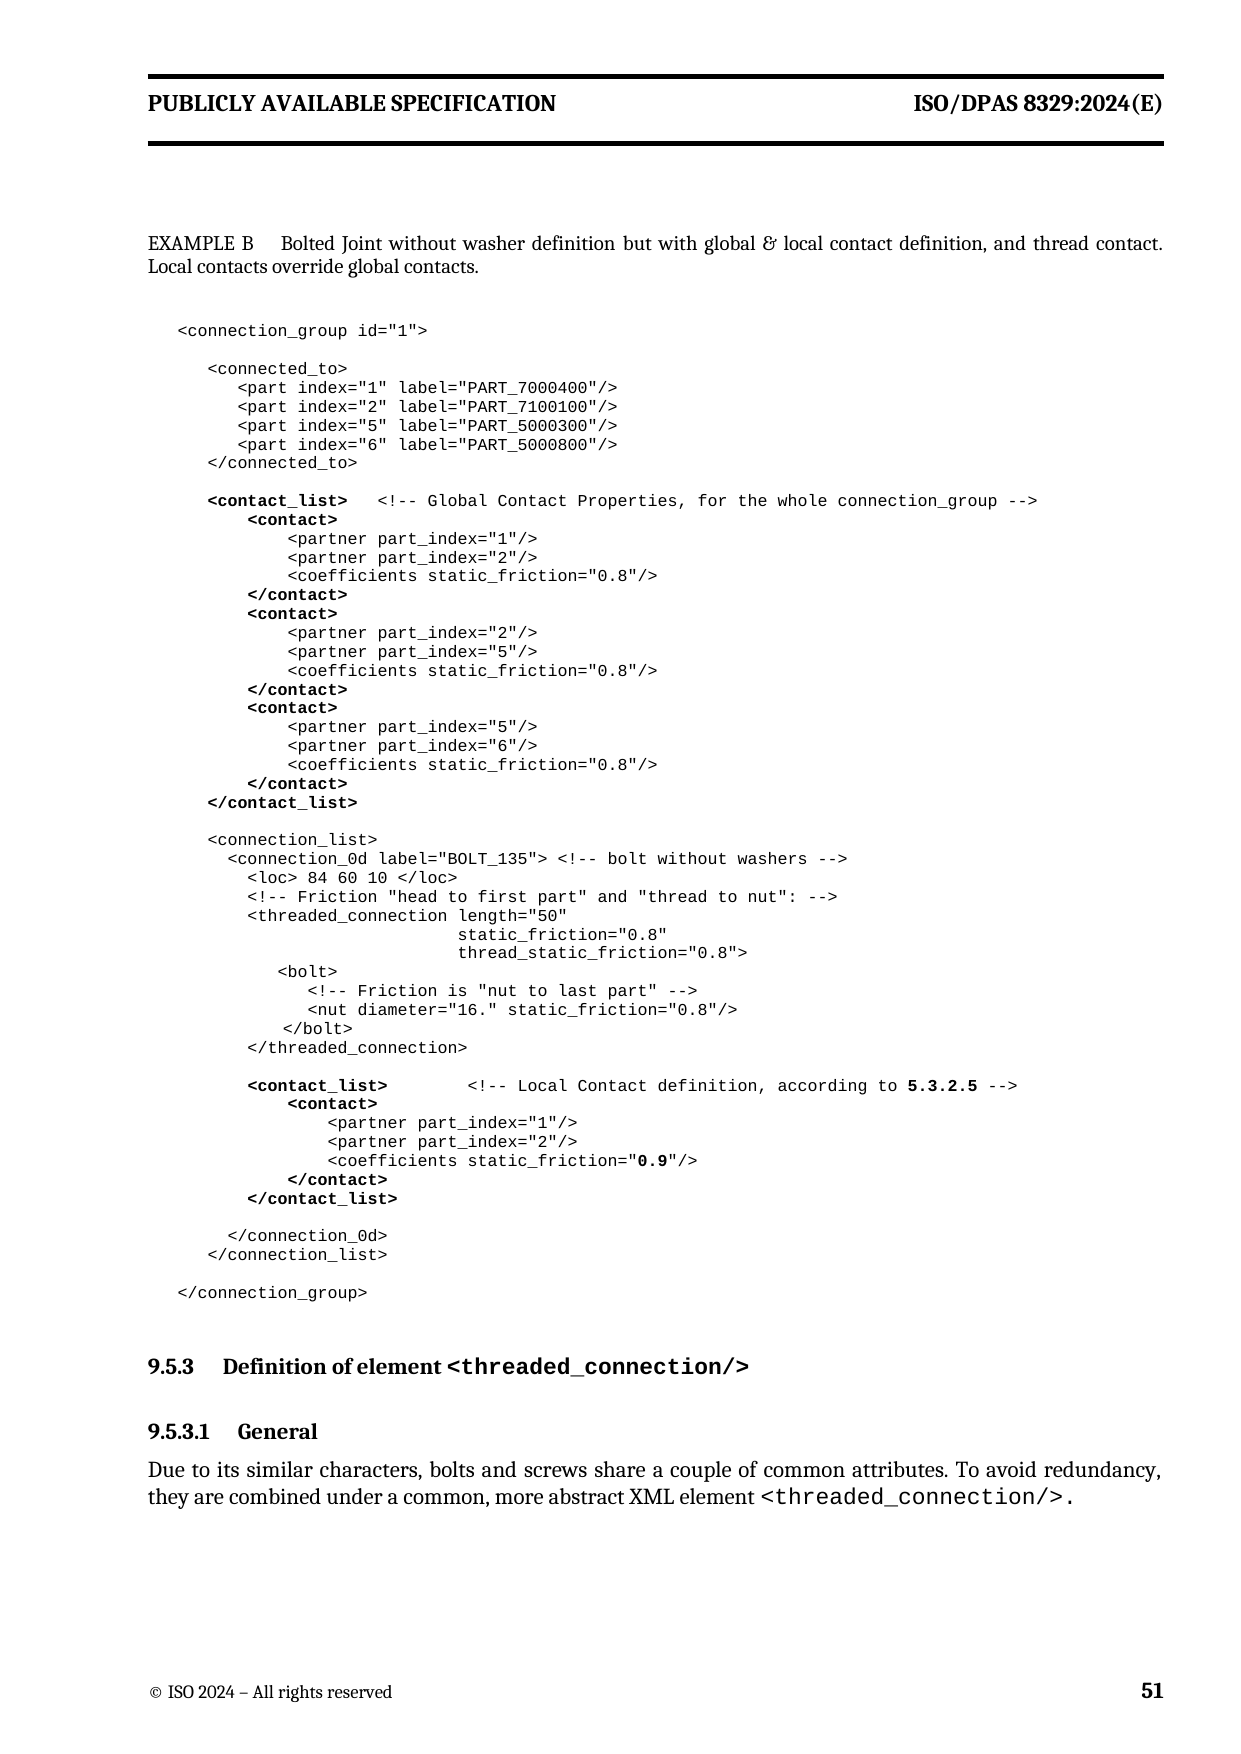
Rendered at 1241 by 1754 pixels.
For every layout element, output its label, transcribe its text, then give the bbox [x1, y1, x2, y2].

text <bolt> [165, 964, 1146, 983]
text </contact> [165, 775, 1146, 794]
text </connected_to> [165, 455, 1146, 474]
text <contact> [165, 700, 1146, 719]
subtitle General [148, 1418, 1163, 1445]
text <contact> [165, 606, 1146, 624]
text <loc> 84 60 10 </loc> [165, 870, 1146, 888]
text </threaded_connection> [165, 1039, 1146, 1058]
text <coefficients static_friction="0.8"/> [165, 662, 1146, 681]
text <partner part_index="2"/> [165, 1134, 1146, 1152]
text </connection_list> [165, 1247, 1146, 1266]
text <coefficients static_friction="0.9"/> [165, 1152, 1146, 1171]
text <part index="2" label="PART_7100100"/> [165, 398, 1146, 417]
text </contact> [165, 681, 1146, 700]
text <contact> [165, 511, 1146, 530]
text </contact_list> [165, 1190, 1146, 1209]
text </contact> [165, 1171, 1146, 1190]
text <!-- Friction "head to first part" and "thread to nut": --> [165, 888, 1146, 907]
text <partner part_index="2"/> [165, 624, 1146, 643]
text <part index="6" label="PART_5000800"/> [165, 436, 1146, 455]
text <part index="5" label="PART_5000300"/> [165, 417, 1146, 436]
text </contact_list> [165, 794, 1146, 813]
text <part index="1" label="PART_7000400"/> [165, 379, 1146, 398]
text </connection_0d> [165, 1228, 1146, 1247]
text static_friction="0.8" [165, 926, 1146, 945]
text <partner part_index="5"/> [165, 643, 1146, 662]
text <connection_0d label="BOLT_135"> <!-- bolt without washers --> [165, 851, 1146, 870]
text <connection_group id="1"> [165, 323, 1146, 342]
text <partner part_index="2"/> [165, 549, 1146, 568]
text </contact> [165, 587, 1146, 606]
text <partner part_index="1"/> [165, 530, 1146, 549]
text thread_static_friction="0.8"> [165, 945, 1146, 964]
text <contact_list> <!-- Local Contact definition, according to 5.3.2.5 --> [165, 1077, 1146, 1096]
text </bolt> [165, 1021, 1146, 1039]
text <connection_list> [165, 832, 1146, 851]
text Due to its similar characters, bolts and screws share a couple of common attributes. To avoid redundancy, they are combined under a common, more abstract XML element <threaded_connection/>. [148, 1457, 1163, 1511]
text <threaded_connection length="50" [165, 907, 1146, 926]
text <!-- Friction is "nut to last part" --> [165, 983, 1146, 1002]
text <connected_to> [165, 361, 1146, 379]
text <contact_list> <!-- Global Contact Properties, for the whole connection_group --> [165, 493, 1146, 511]
text <coefficients static_friction="0.8"/> [165, 568, 1146, 587]
text <partner part_index="1"/> [165, 1115, 1146, 1134]
text <nut diameter="16." static_friction="0.8"/> [165, 1002, 1146, 1021]
text <contact> [165, 1096, 1146, 1115]
text <partner part_index="5"/> [165, 719, 1146, 738]
text <partner part_index="6"/> [165, 738, 1146, 757]
text <coefficients static_friction="0.8"/> [165, 757, 1146, 775]
subtitle Definition of element <threaded_connection/> [148, 1353, 1163, 1381]
text EXAMPLE B Bolted Joint without washer definition but with global & local contact definition, and thread contact. Local contacts override global contacts. [148, 231, 1163, 279]
text </connection_group> [165, 1284, 1146, 1303]
